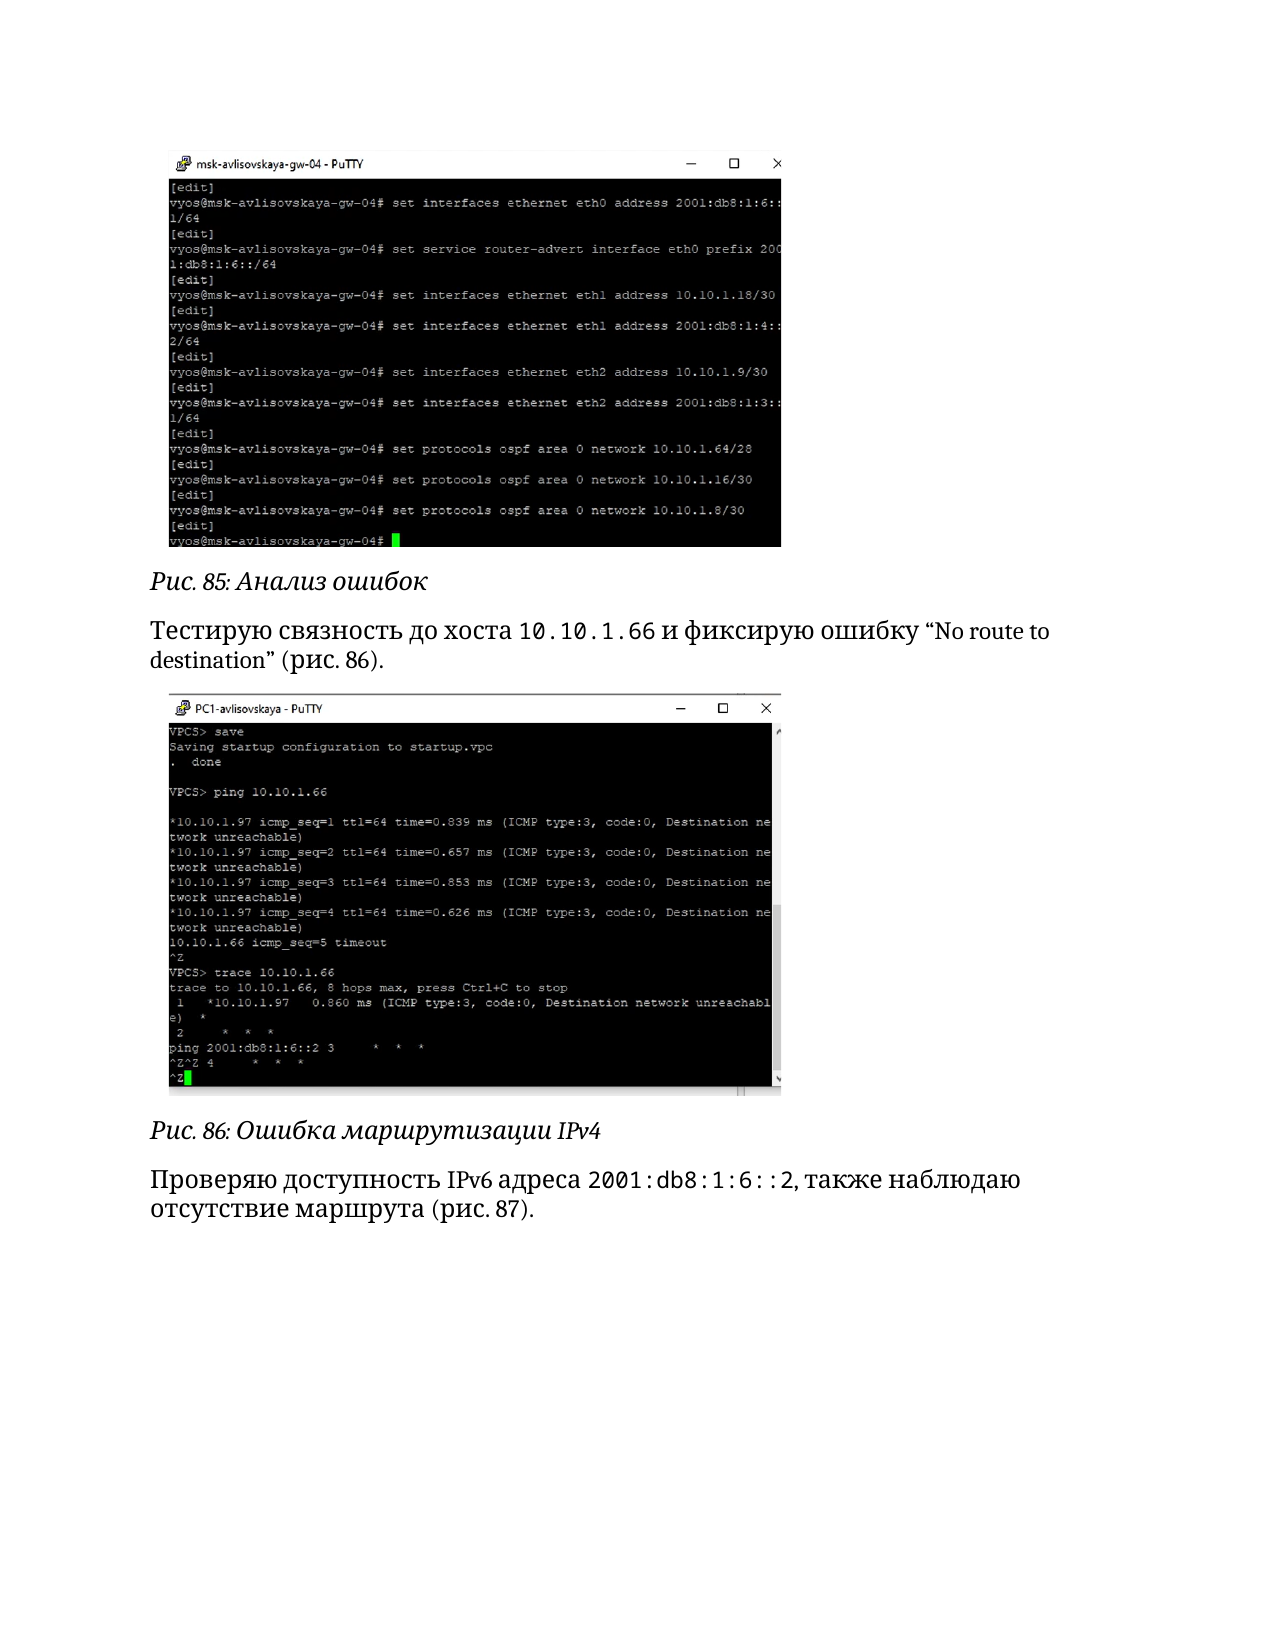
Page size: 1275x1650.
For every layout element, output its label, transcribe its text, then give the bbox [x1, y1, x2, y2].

text Тестирую связность до хоста 10.10.1.66 и фиксирую ошибку “No route to destination” (рис. 86). [150, 615, 1125, 675]
text Рис. 86: Ошибка маршрутизации IPv4 [150, 1117, 1125, 1145]
picture [168, 150, 782, 547]
text Рис. 85: Анализ ошибок [150, 567, 1125, 596]
picture [168, 693, 782, 1096]
text Проверяю доступность IPv6 адреса 2001:db8:1:6::2, также наблюдаю отсутствие маршрута (рис. 87). [150, 1164, 1125, 1224]
